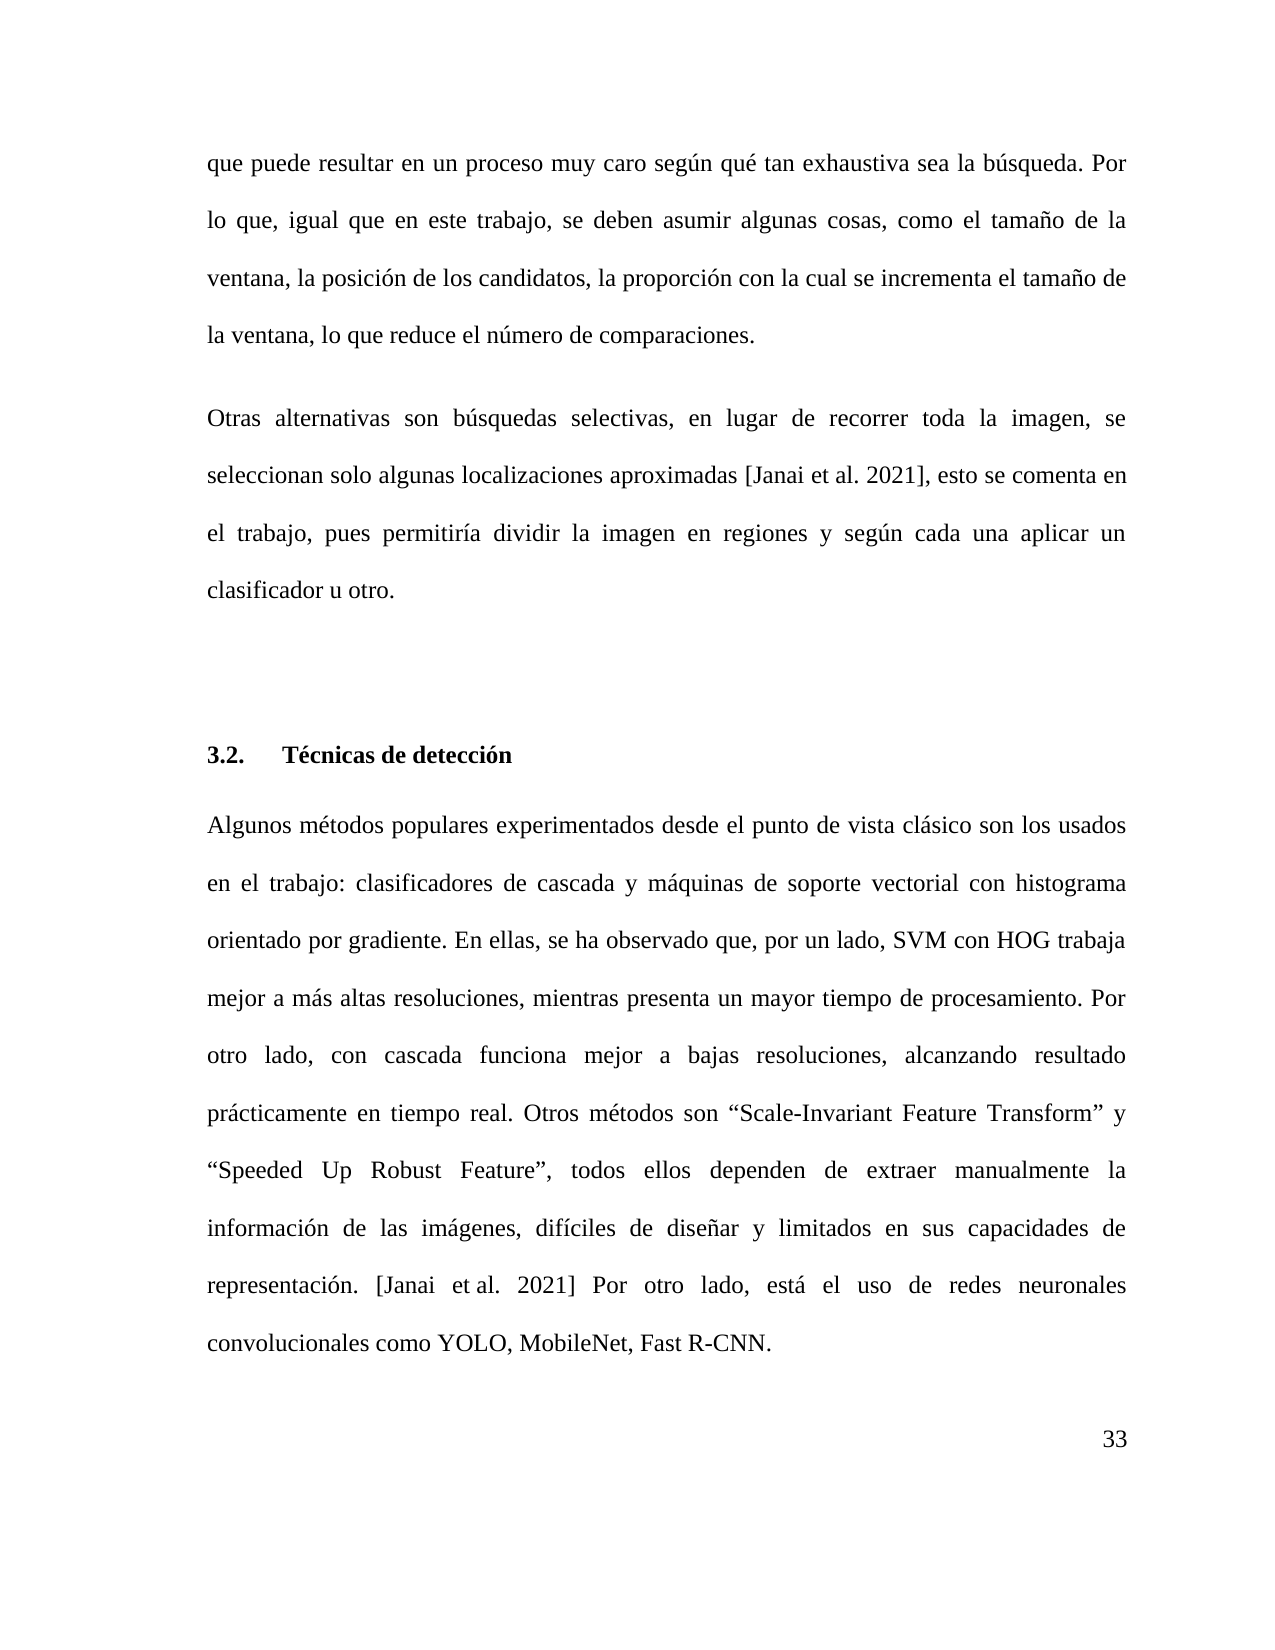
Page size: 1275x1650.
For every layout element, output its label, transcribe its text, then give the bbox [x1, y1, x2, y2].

text Otras alternativas son búsquedas selectivas, en lugar de recorrer toda la imagen, se seleccionan solo algunas localizaciones aproximadas [Janai et al. 2021], esto se comenta en el trabajo, pues permitiría dividir la imagen en regiones y según cada una aplicar un clasificador u otro. [207, 403, 1127, 604]
subtitle Técnicas de detección [207, 740, 1127, 769]
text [207, 148, 1127, 349]
text Algunos métodos populares experimentados desde el punto de vista clásico son los usados en el trabajo: clasificadores de cascada y máquinas de soporte vectorial con histograma orientado por gradiente. En ellas, se ha observado que, por un lado, SVM con HOG trabaja mejor a más altas resoluciones, mientras presenta un mayor tiempo de procesamiento. Por otro lado, con cascada funciona mejor a bajas resoluciones, alcanzando resultado prácticamente en tiempo real. Otros métodos son “Scale-Invariant Feature Transform” y “Speeded Up Robust Feature”, todos ellos dependen de extraer manualmente la información de las imágenes, difíciles de diseñar y limitados en sus capacidades de representación. [Janai et al. 2021] Por otro lado, está el uso de redes neuronales convolucionales como YOLO, MobileNet, Fast R-CNN. [207, 810, 1127, 1356]
